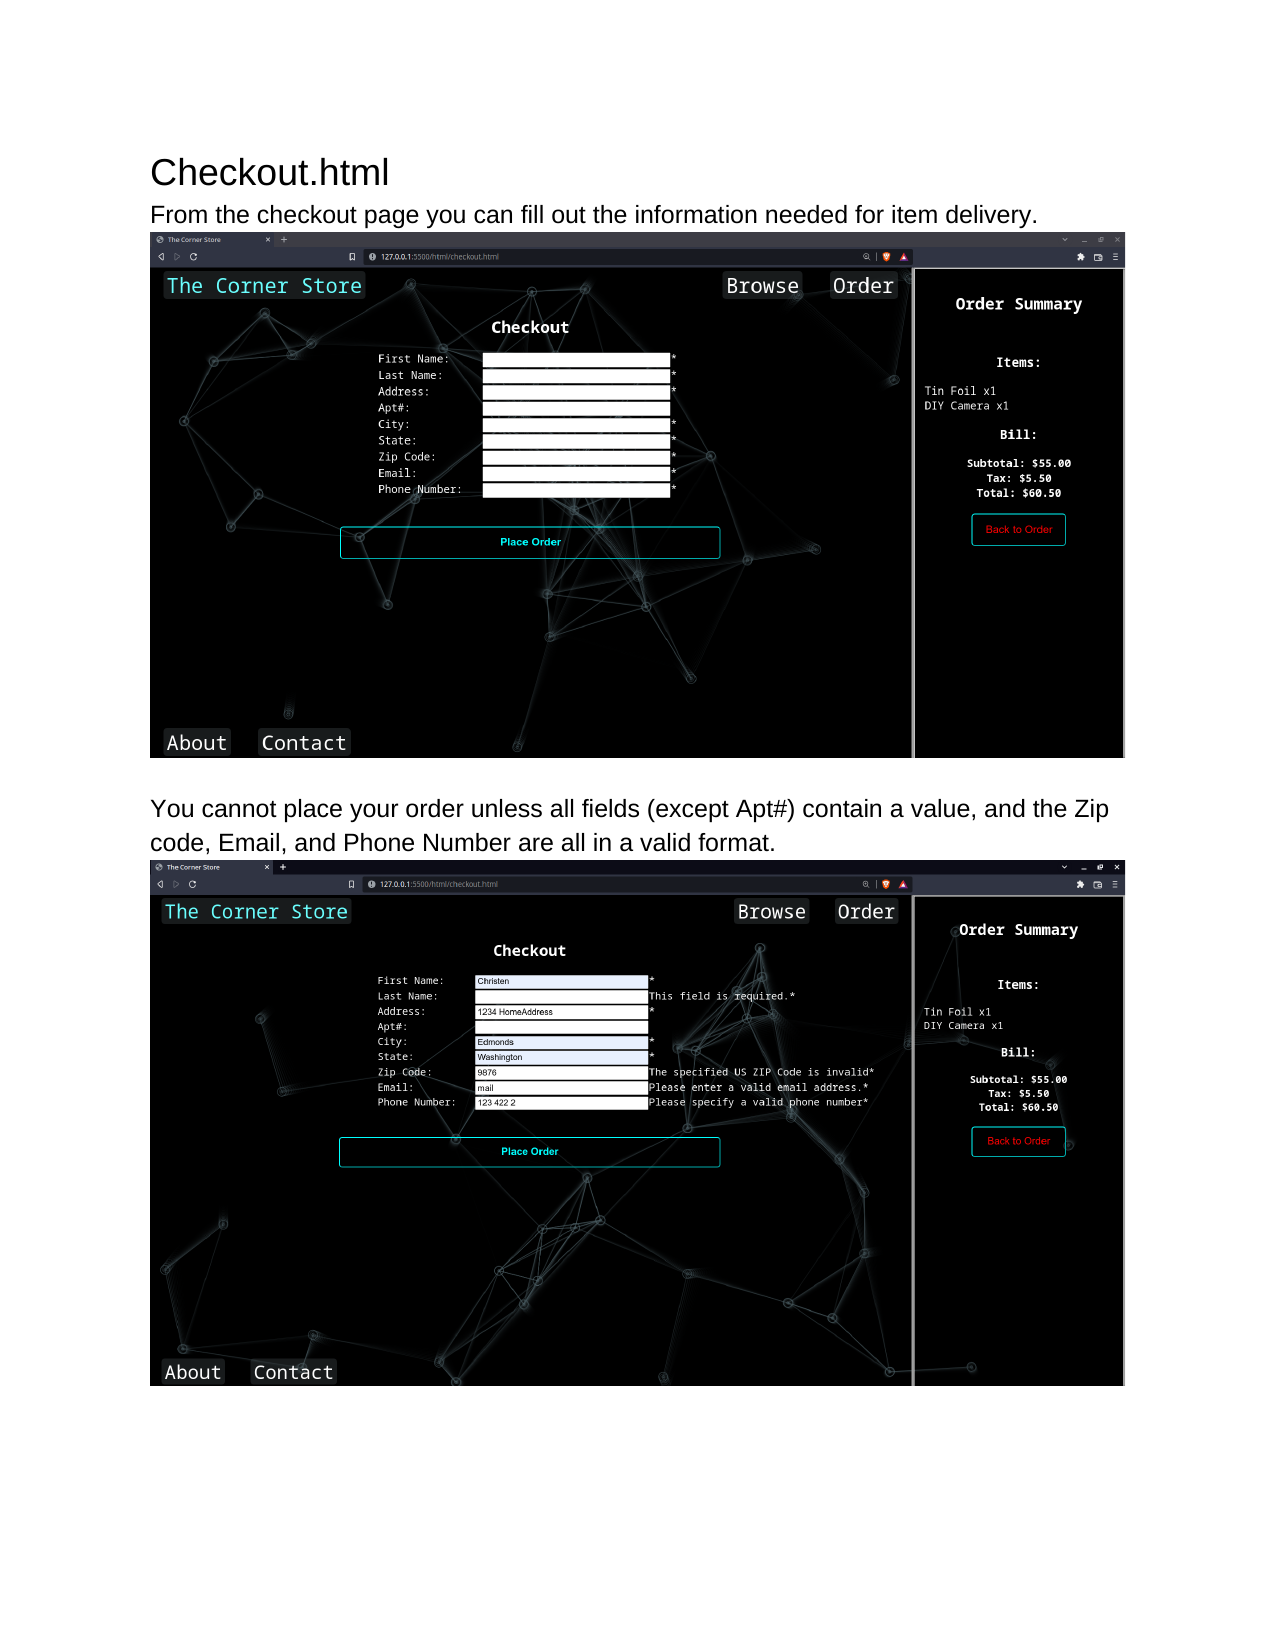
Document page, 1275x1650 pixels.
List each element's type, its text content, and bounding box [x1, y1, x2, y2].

picture [150, 232, 1125, 758]
text From the checkout page you can fill out the information needed for item delivery. [150, 199, 1125, 228]
text Checkout.html [150, 150, 1125, 193]
text You cannot place your order unless all fields (except Apt#) contain a value, and the Zip code, Email, and Phone Number are all in a valid format. [150, 794, 1125, 860]
picture [150, 860, 1125, 1386]
